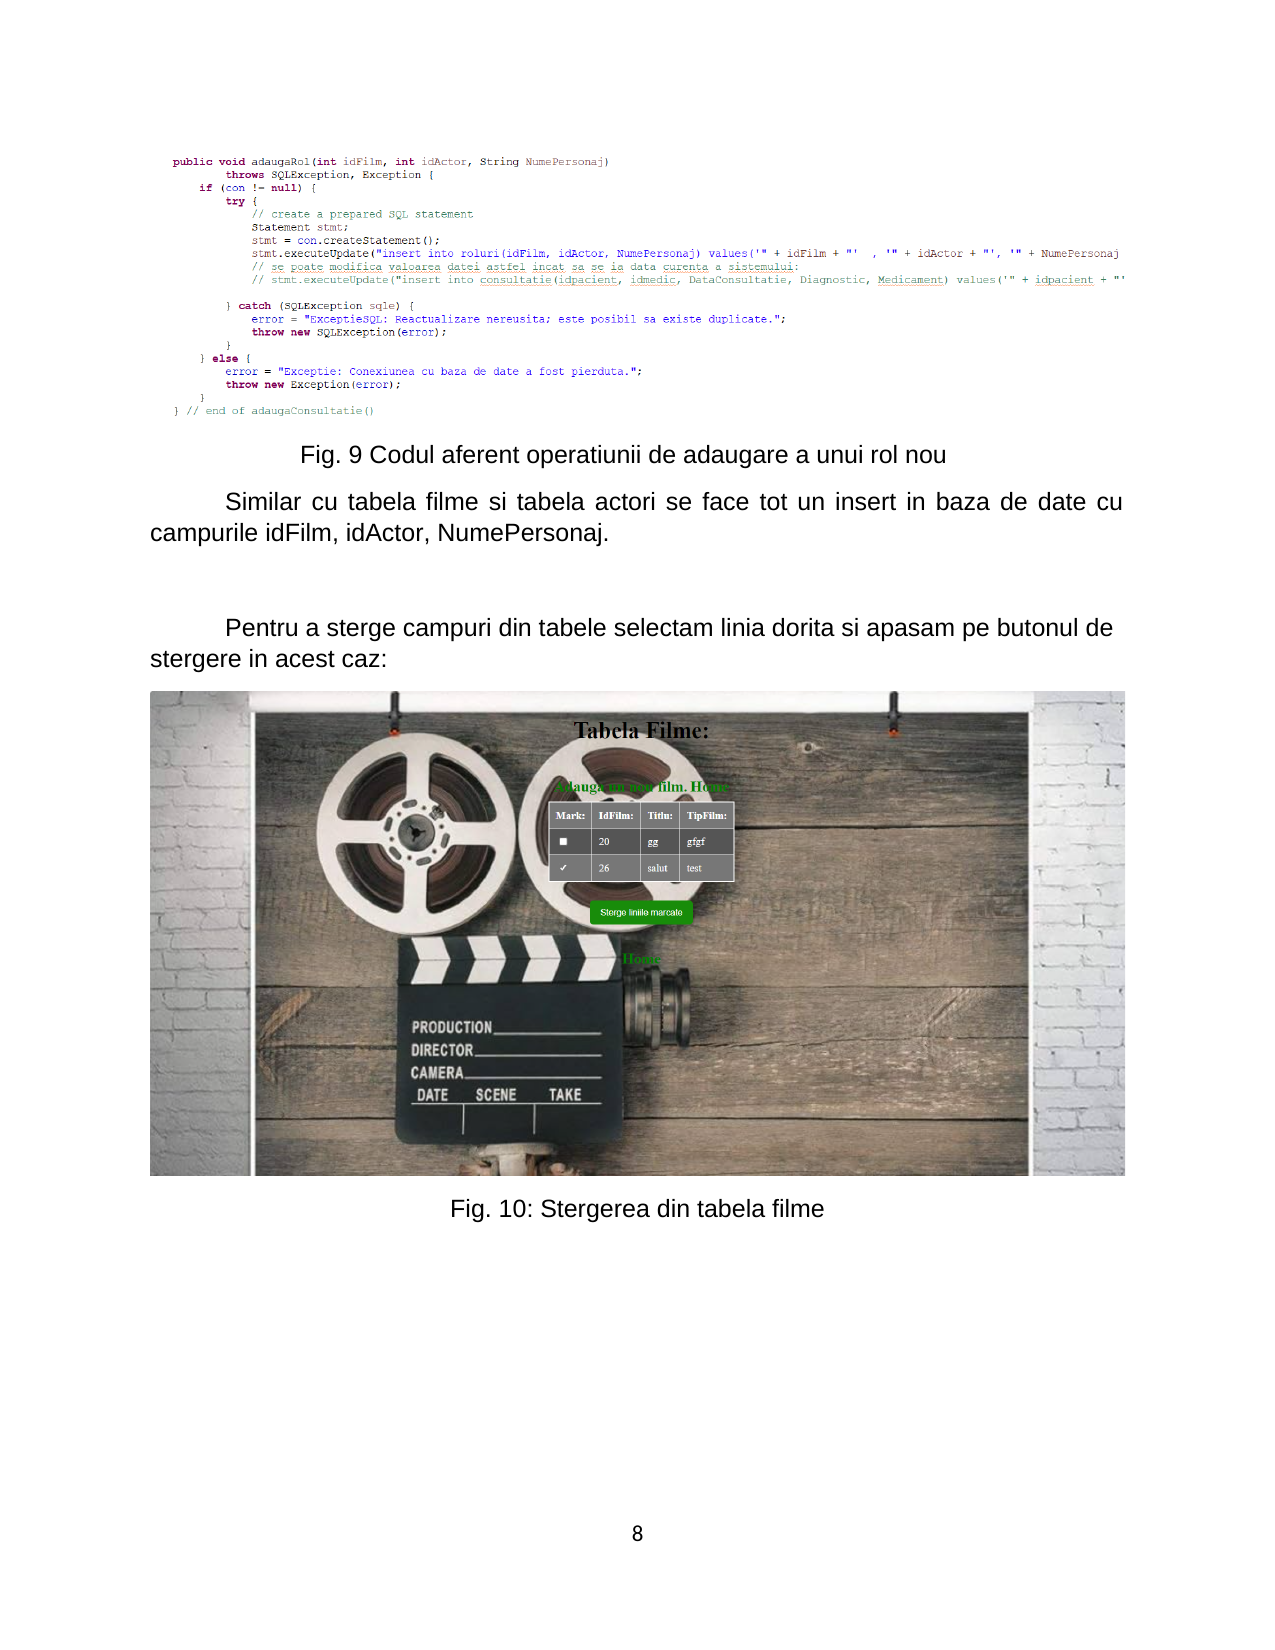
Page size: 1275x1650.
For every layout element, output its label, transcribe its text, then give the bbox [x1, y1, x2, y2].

picture [150, 150, 1125, 421]
text Pentru a sterge campuri din tabele selectam linia dorita si apasam pe butonul de stergere in acest caz: [150, 613, 1125, 673]
text Similar cu tabela filme si tabela actori se face tot un insert in baza de date cu campurile idFilm, idActor, NumePersonaj. [150, 487, 1125, 547]
text Fig. 9 Codul aferent operatiunii de adaugare a unui rol nou [150, 439, 1125, 468]
picture [150, 691, 1125, 1176]
text Fig. 10: Stergerea din tabela filme [150, 1194, 1125, 1223]
